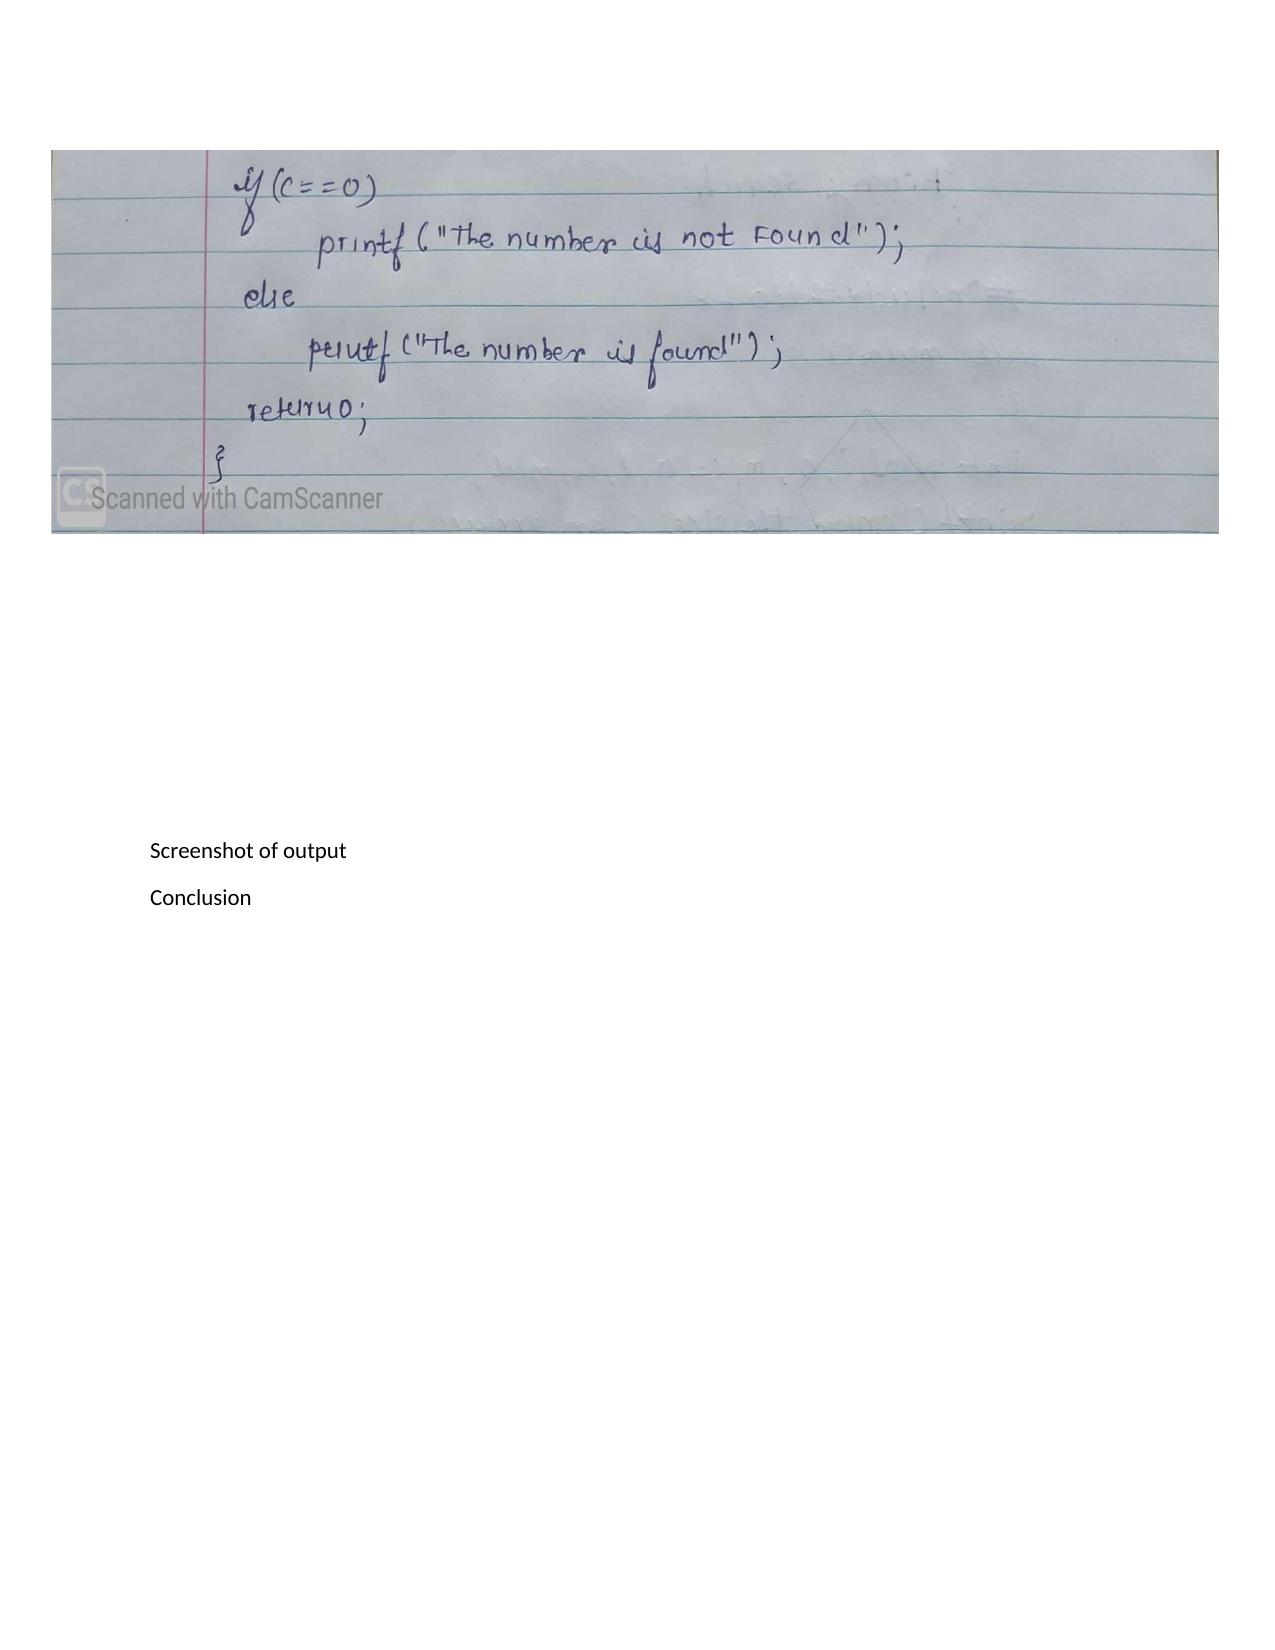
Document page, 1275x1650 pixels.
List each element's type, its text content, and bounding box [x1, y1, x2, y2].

text Conclusion [150, 883, 1125, 911]
text Screenshot of output [150, 836, 1125, 864]
picture [51, 150, 1219, 534]
